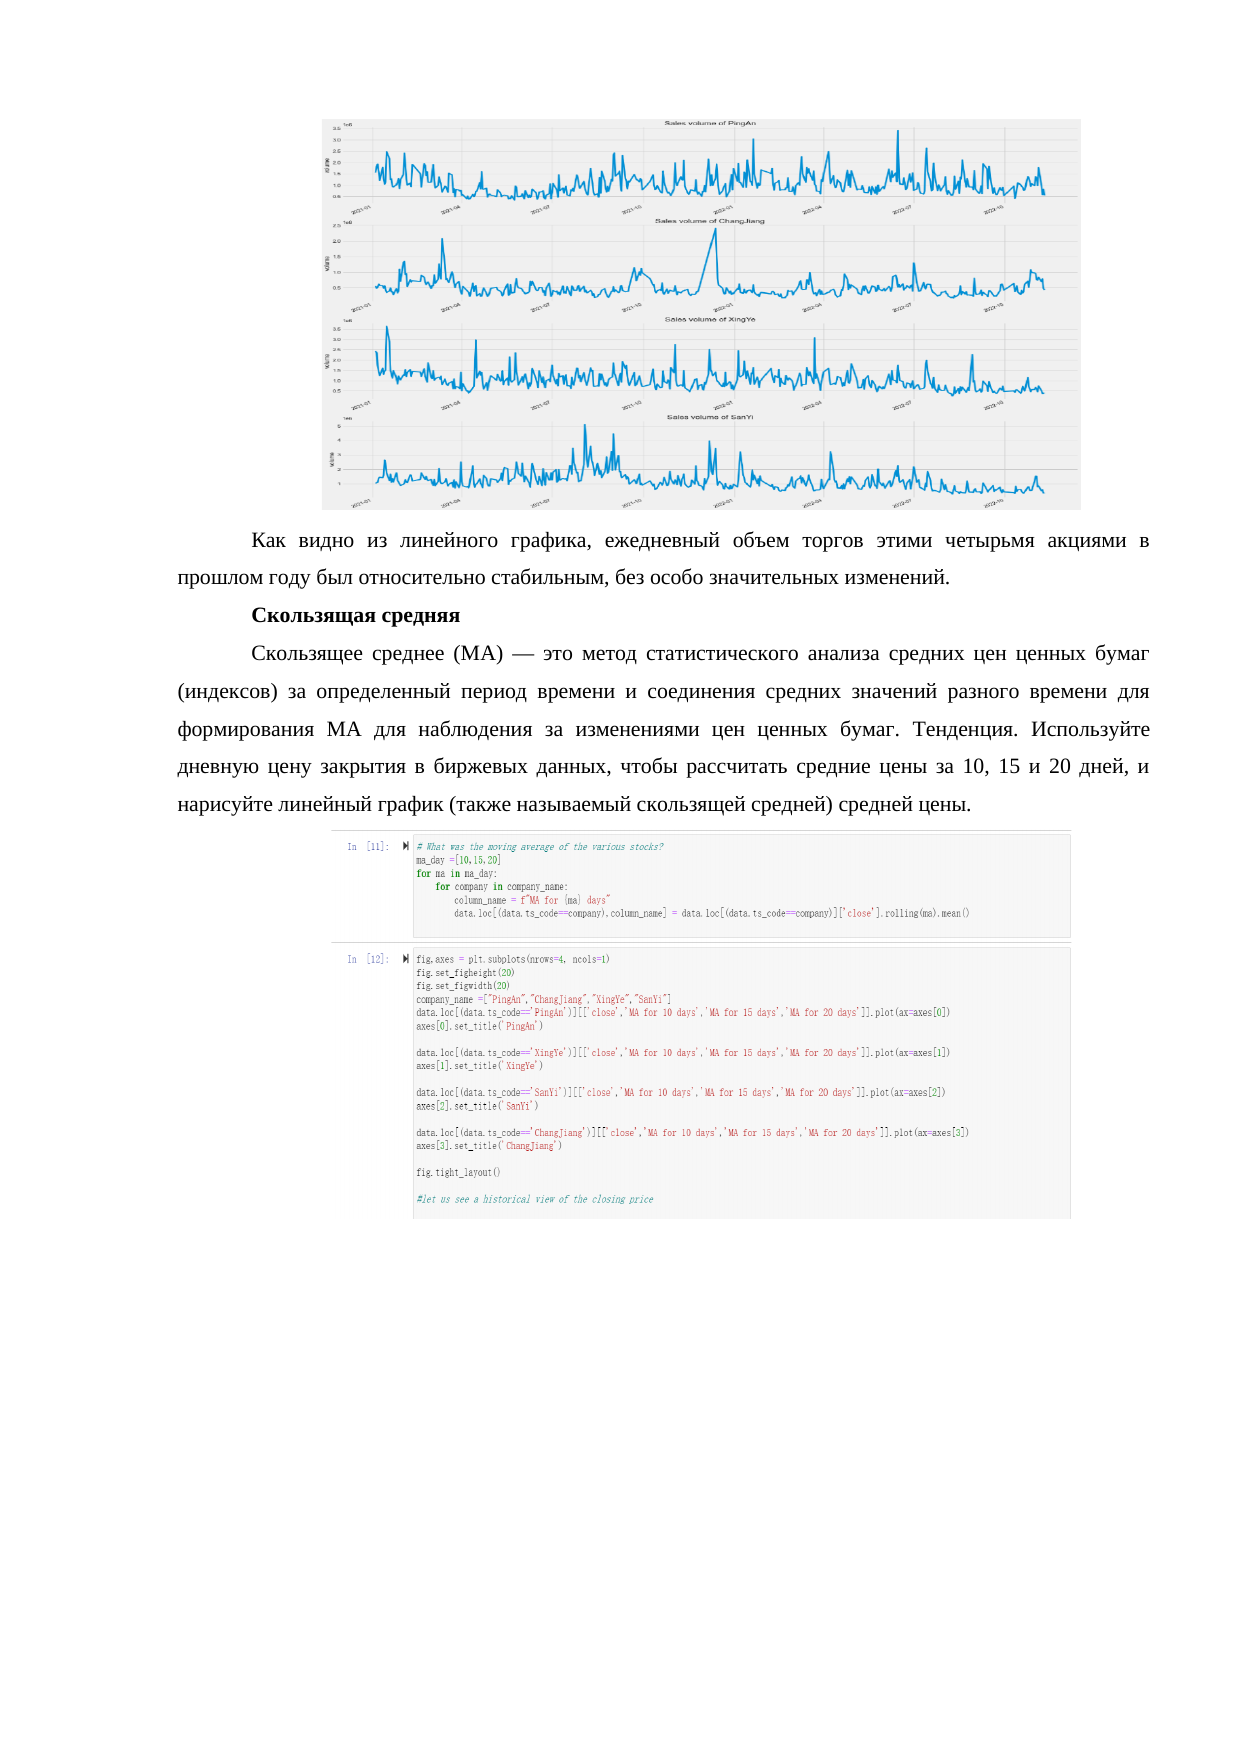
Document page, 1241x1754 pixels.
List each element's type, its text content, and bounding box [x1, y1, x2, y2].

text Скользящая средняя [177, 602, 1152, 627]
text Скользящее среднее (MA) — это метод статистического анализа средних цен ценных бумаг (индексов) за определенный период времени и соединения средних значений разного времени для формирования MA для наблюдения за изменениями цен ценных бумаг. Тенденция. Используйте дневную цену закрытия в биржевых данных, чтобы рассчитать средние цены за 10, 15 и 20 дней, и нарисуйте линейный график (также называемый скользящей средней) средней цены. [177, 640, 1152, 816]
picture [331, 829, 1072, 1219]
text Как видно из линейного графика, ежедневный объем торгов этими четырьмя акциями в прошлом году был относительно стабильным, без особо значительных изменений. [177, 527, 1152, 589]
picture [321, 118, 1082, 510]
